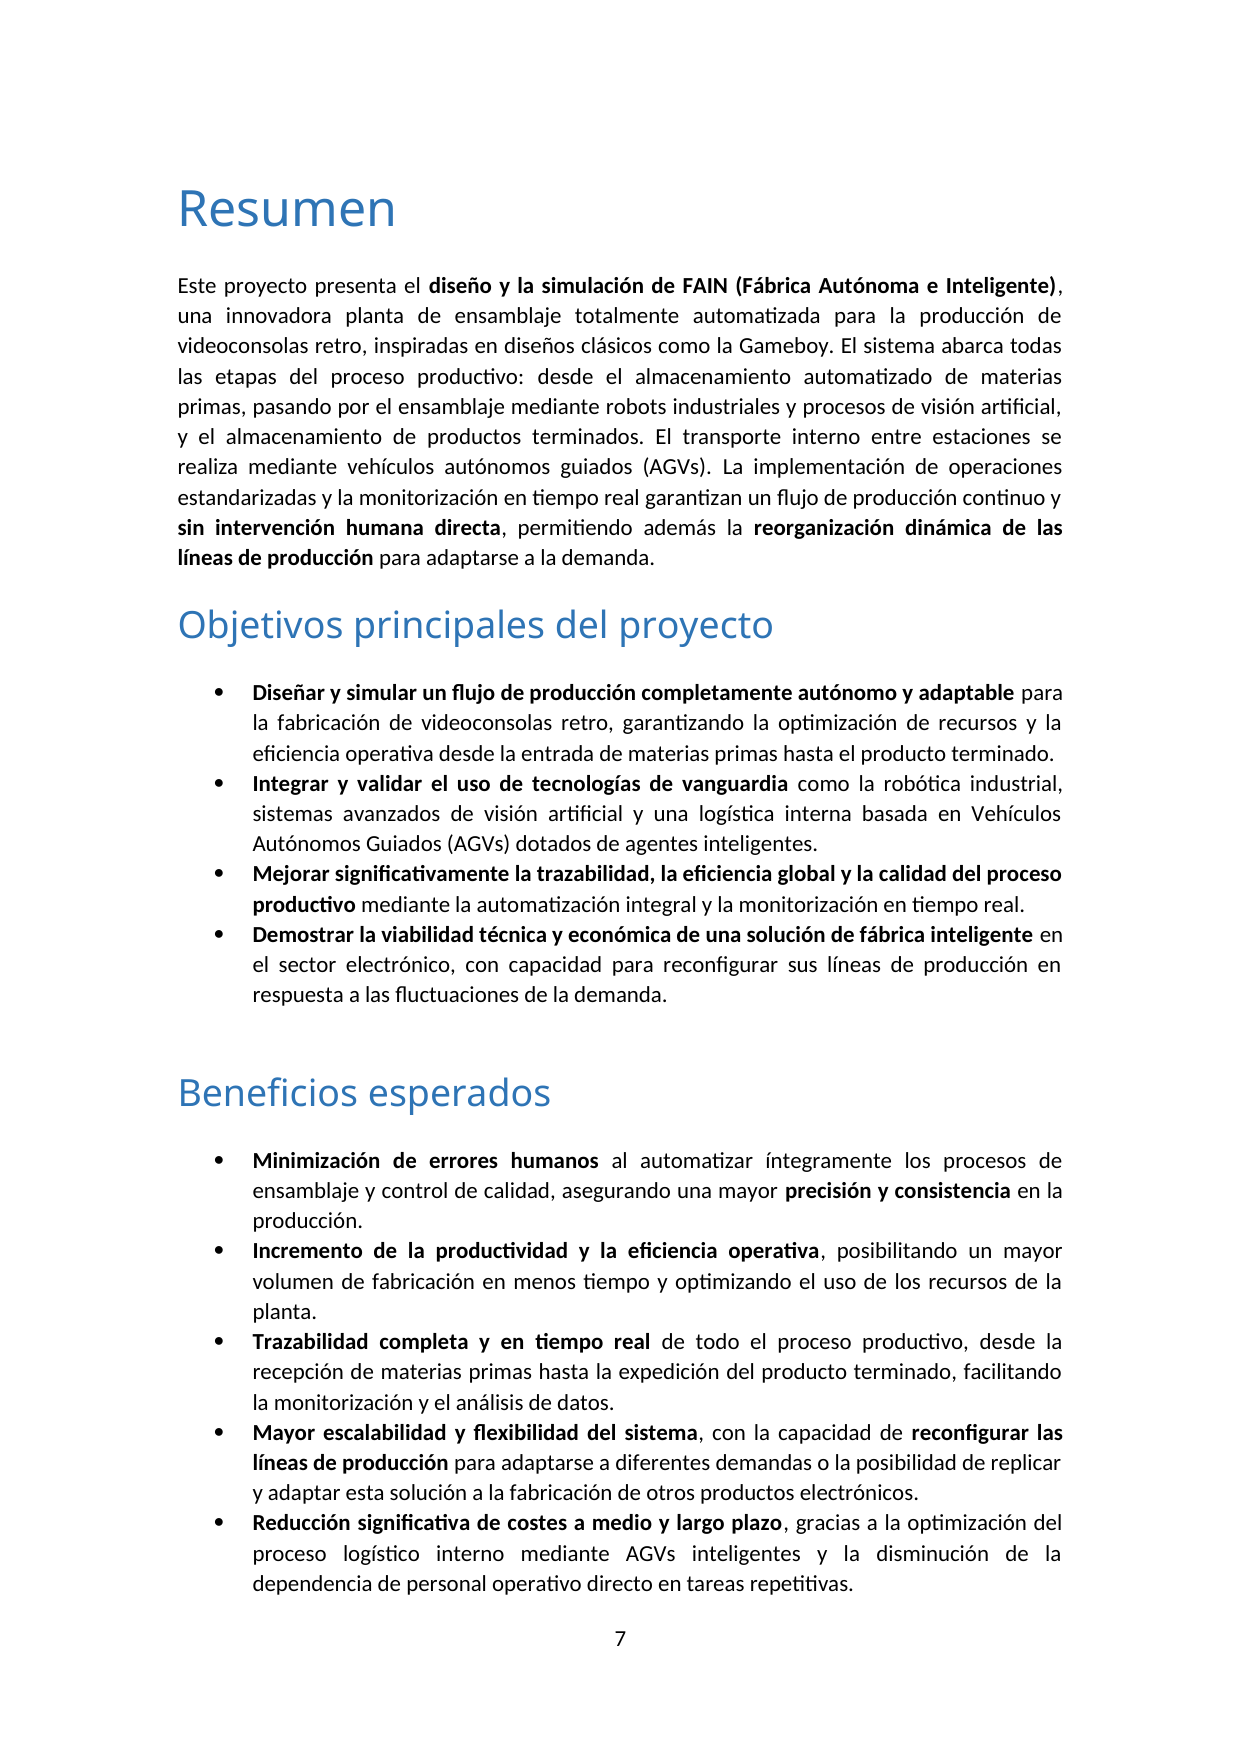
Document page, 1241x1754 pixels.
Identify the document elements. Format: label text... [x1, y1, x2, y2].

list Trazabilidad completa y en tiempo real de todo el proceso productivo, desde la recepción de materias primas hasta la expedición del producto terminado, facilitando la monitorización y el análisis de datos. [215, 1327, 1063, 1416]
subtitle Objetivos principales del proyecto [177, 598, 1063, 649]
list Demostrar la viabilidad técnica y económica de una solución de fábrica inteligente en el sector electrónico, con capacidad para reconfigurar sus líneas de producción en respuesta a las fluctuaciones de la demanda. [215, 920, 1063, 1008]
text Este proyecto presenta el diseño y la simulación de FAIN (Fábrica Autónoma e Inteligente), una innovadora planta de ensamblaje totalmente automatizada para la producción de videoconsolas retro, inspiradas en diseños clásicos como la Gameboy. El sistema abarca todas las etapas del proceso productivo: desde el almacenamiento automatizado de materias primas, pasando por el ensamblaje mediante robots industriales y procesos de visión artificial, y el almacenamiento de productos terminados. El transporte interno entre estaciones se realiza mediante vehículos autónomos guiados (AGVs). La implementación de operaciones estandarizadas y la monitorización en tiempo real garantizan un flujo de producción continuo y sin intervención humana directa, permitiendo además la reorganización dinámica de las líneas de producción para adaptarse a la demanda. [177, 271, 1063, 571]
list Mejorar significativamente la trazabilidad, la eficiencia global y la calidad del proceso productivo mediante la automatización integral y la monitorización en tiempo real. [215, 859, 1063, 918]
list Reducción significativa de costes a medio y largo plazo, gracias a la optimización del proceso logístico interno mediante AGVs inteligentes y la disminución de la dependencia de personal operativo directo en tareas repetitivas. [215, 1508, 1063, 1597]
subtitle Beneficios esperados [177, 1066, 1063, 1117]
list Incremento de la productividad y la eficiencia operativa, posibilitando un mayor volumen de fabricación en menos tiempo y optimizando el uso de los recursos de la planta. [215, 1237, 1063, 1325]
list Minimización de errores humanos al automatizar íntegramente los procesos de ensamblaje y control de calidad, asegurando una mayor precisión y consistencia en la producción. [215, 1146, 1063, 1234]
list Diseñar y simular un flujo de producción completamente autónomo y adaptable para la fabricación de videoconsolas retro, garantizando la optimización de recursos y la eficiencia operativa desde la entrada de materias primas hasta el producto terminado. [215, 678, 1063, 767]
list Mayor escalabilidad y flexibilidad del sistema, con la capacidad de reconfigurar las líneas de producción para adaptarse a diferentes demandas o la posibilidad de replicar y adaptar esta solución a la fabricación de otros productos electrónicos. [215, 1418, 1063, 1506]
list Integrar y validar el uso de tecnologías de vanguardia como la robótica industrial, sistemas avanzados de visión artificial y una logística interna basada en Vehículos Autónomos Guiados (AGVs) dotados de agentes inteligentes. [215, 769, 1063, 857]
subtitle Resumen [177, 173, 1063, 241]
